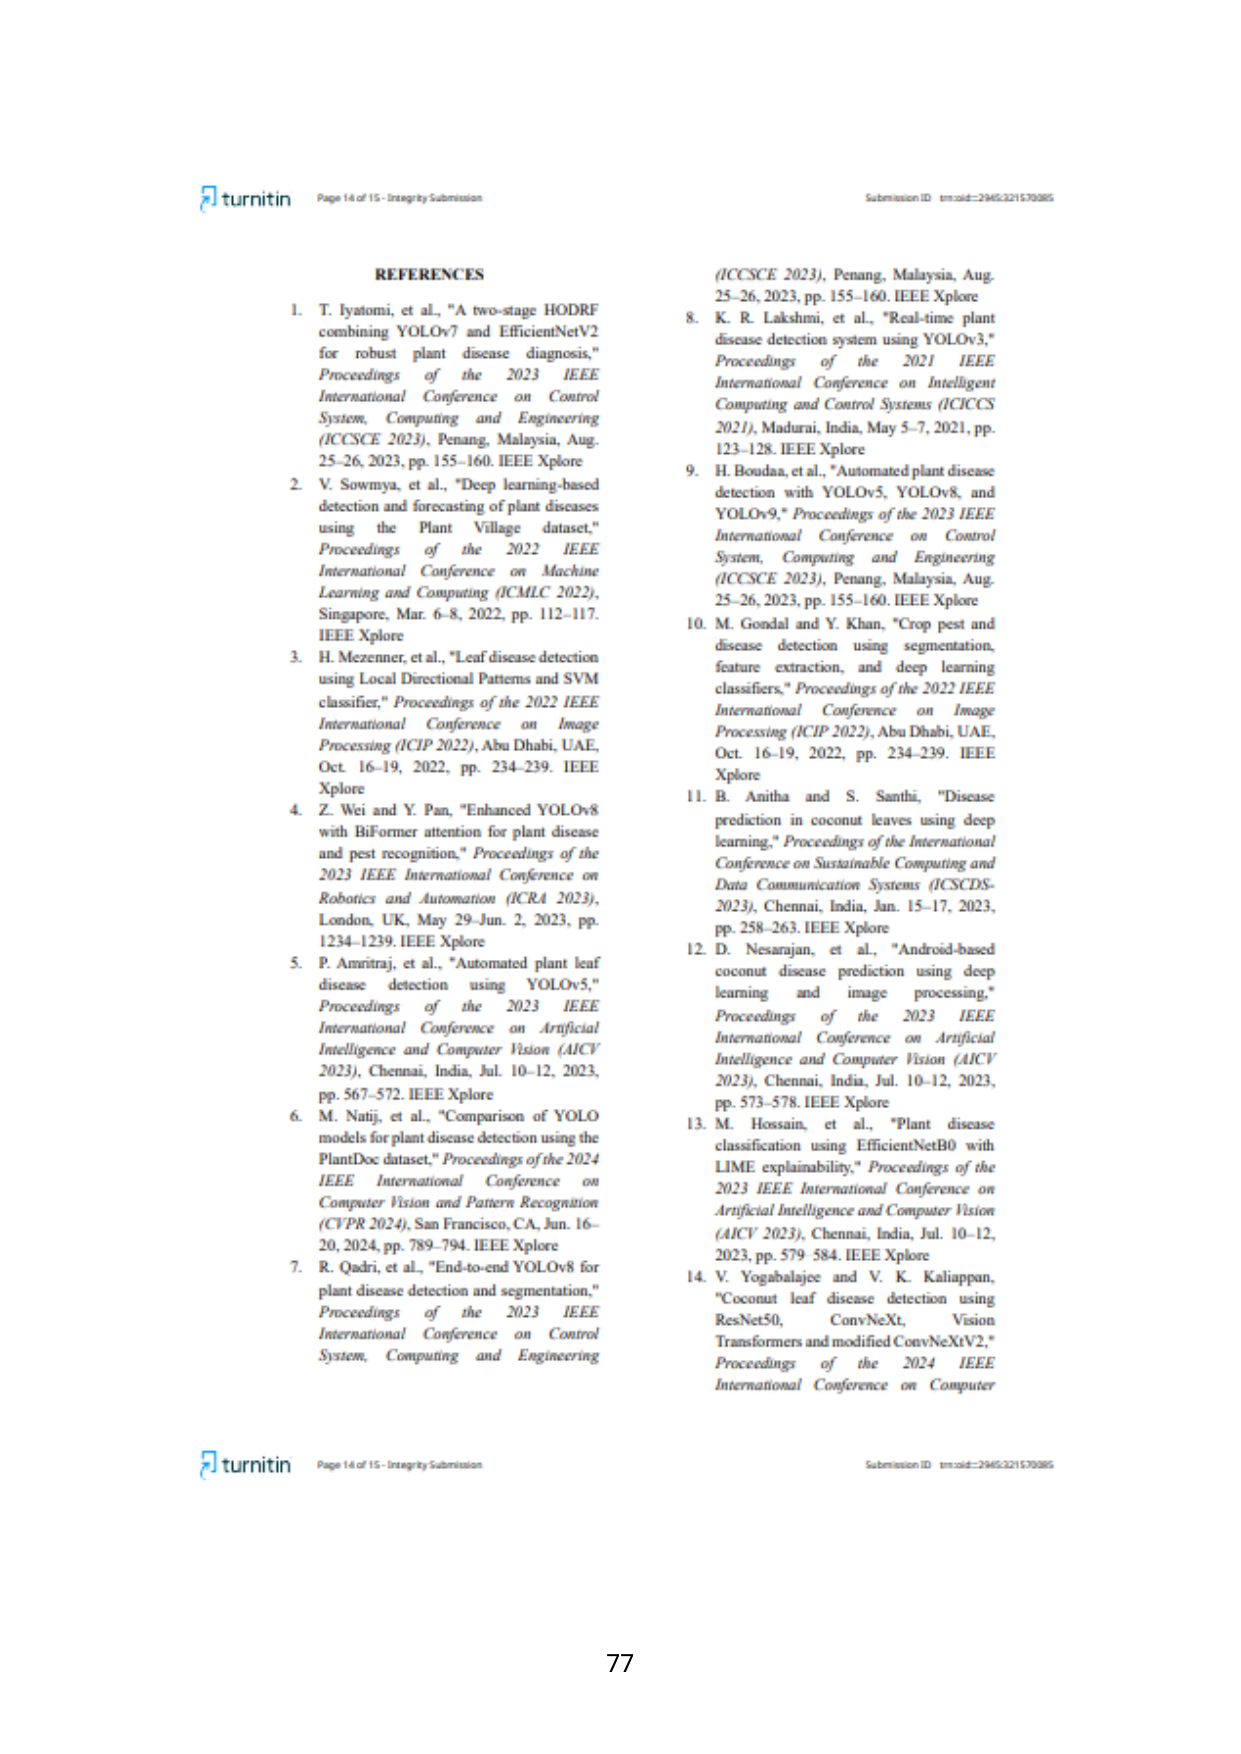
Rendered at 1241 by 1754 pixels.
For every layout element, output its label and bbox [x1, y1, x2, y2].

picture [150, 150, 1103, 1514]
